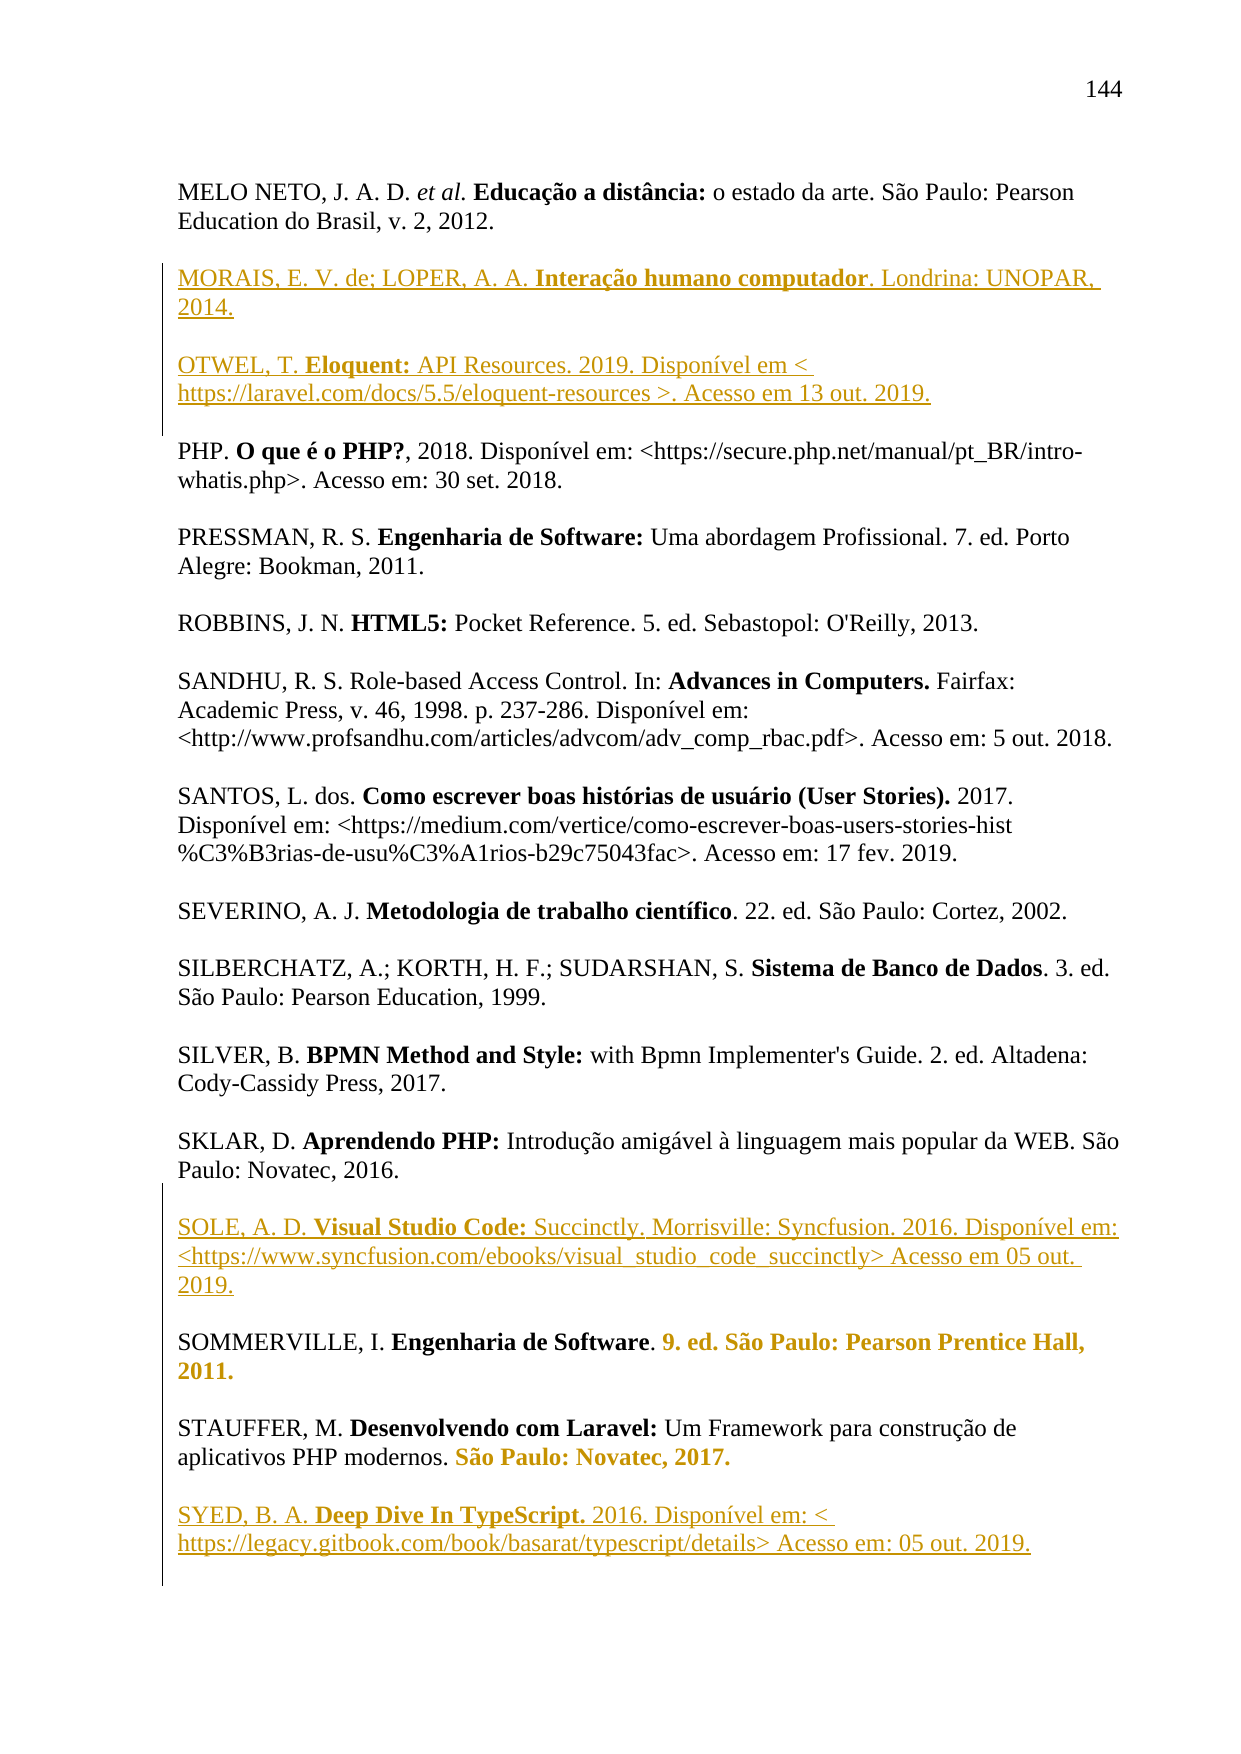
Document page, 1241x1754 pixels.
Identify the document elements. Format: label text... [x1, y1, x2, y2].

text SANDHU, R. S. Role-based Access Control. In: Advances in Computers. Fairfax: Academic Press, v. 46, 1998. p. 237-286. Disponível em: <http://www.profsandhu.com/articles/advcom/adv_comp_rbac.pdf>. Acesso em: 5 out. 2018. [177, 666, 1122, 752]
text SANTOS, L. dos. Como escrever boas histórias de usuário (User Stories). 2017. Disponível em: <https://medium.com/vertice/como-escrever-boas-users-stories-hist%C3%B3rias-de-usu%C3%A1rios-b29c75043fac>. Acesso em: 17 fev. 2019. [177, 781, 1122, 867]
text SKLAR, D. Aprendendo PHP: Introdução amigável à linguagem mais popular da WEB. São Paulo: Novatec, 2016. [177, 1126, 1122, 1183]
text SEVERINO, A. J. Metodologia de trabalho científico. 22. ed. São Paulo: Cortez, 2002. [177, 896, 1122, 925]
text SILVER, B. BPMN Method and Style: with Bpmn Implementer's Guide. 2. ed. Altadena: Cody-Cassidy Press, 2017. [177, 1040, 1122, 1097]
text ROBBINS, J. N. HTML5: Pocket Reference. 5. ed. Sebastopol: O'Reilly, 2013. [177, 608, 1122, 637]
text MELO NETO, J. A. D. et al. Educação a distância: o estado da arte. São Paulo: Pearson Education do Brasil, v. 2, 2012. [177, 177, 1122, 235]
text STAUFFER, M. Desenvolvendo com Laravel: Um Framework para construção de aplicativos PHP modernos. São Paulo: Novatec, 2017. [177, 1413, 1122, 1471]
text SOMMERVILLE, I. Engenharia de Software. 9. ed. São Paulo: Pearson Prentice Hall, 2011. [177, 1327, 1122, 1385]
text SILBERCHATZ, A.; KORTH, H. F.; SUDARSHAN, S. Sistema de Banco de Dados. 3. ed. São Paulo: Pearson Education, 1999. [177, 953, 1122, 1011]
text PRESSMAN, R. S. Engenharia de Software: Uma abordagem Profissional. 7. ed. Porto Alegre: Bookman, 2011. [177, 522, 1122, 580]
text PHP. O que é o PHP?, 2018. Disponível em: <https://secure.php.net/manual/pt_BR/intro-whatis.php>. Acesso em: 30 set. 2018. [177, 436, 1122, 493]
